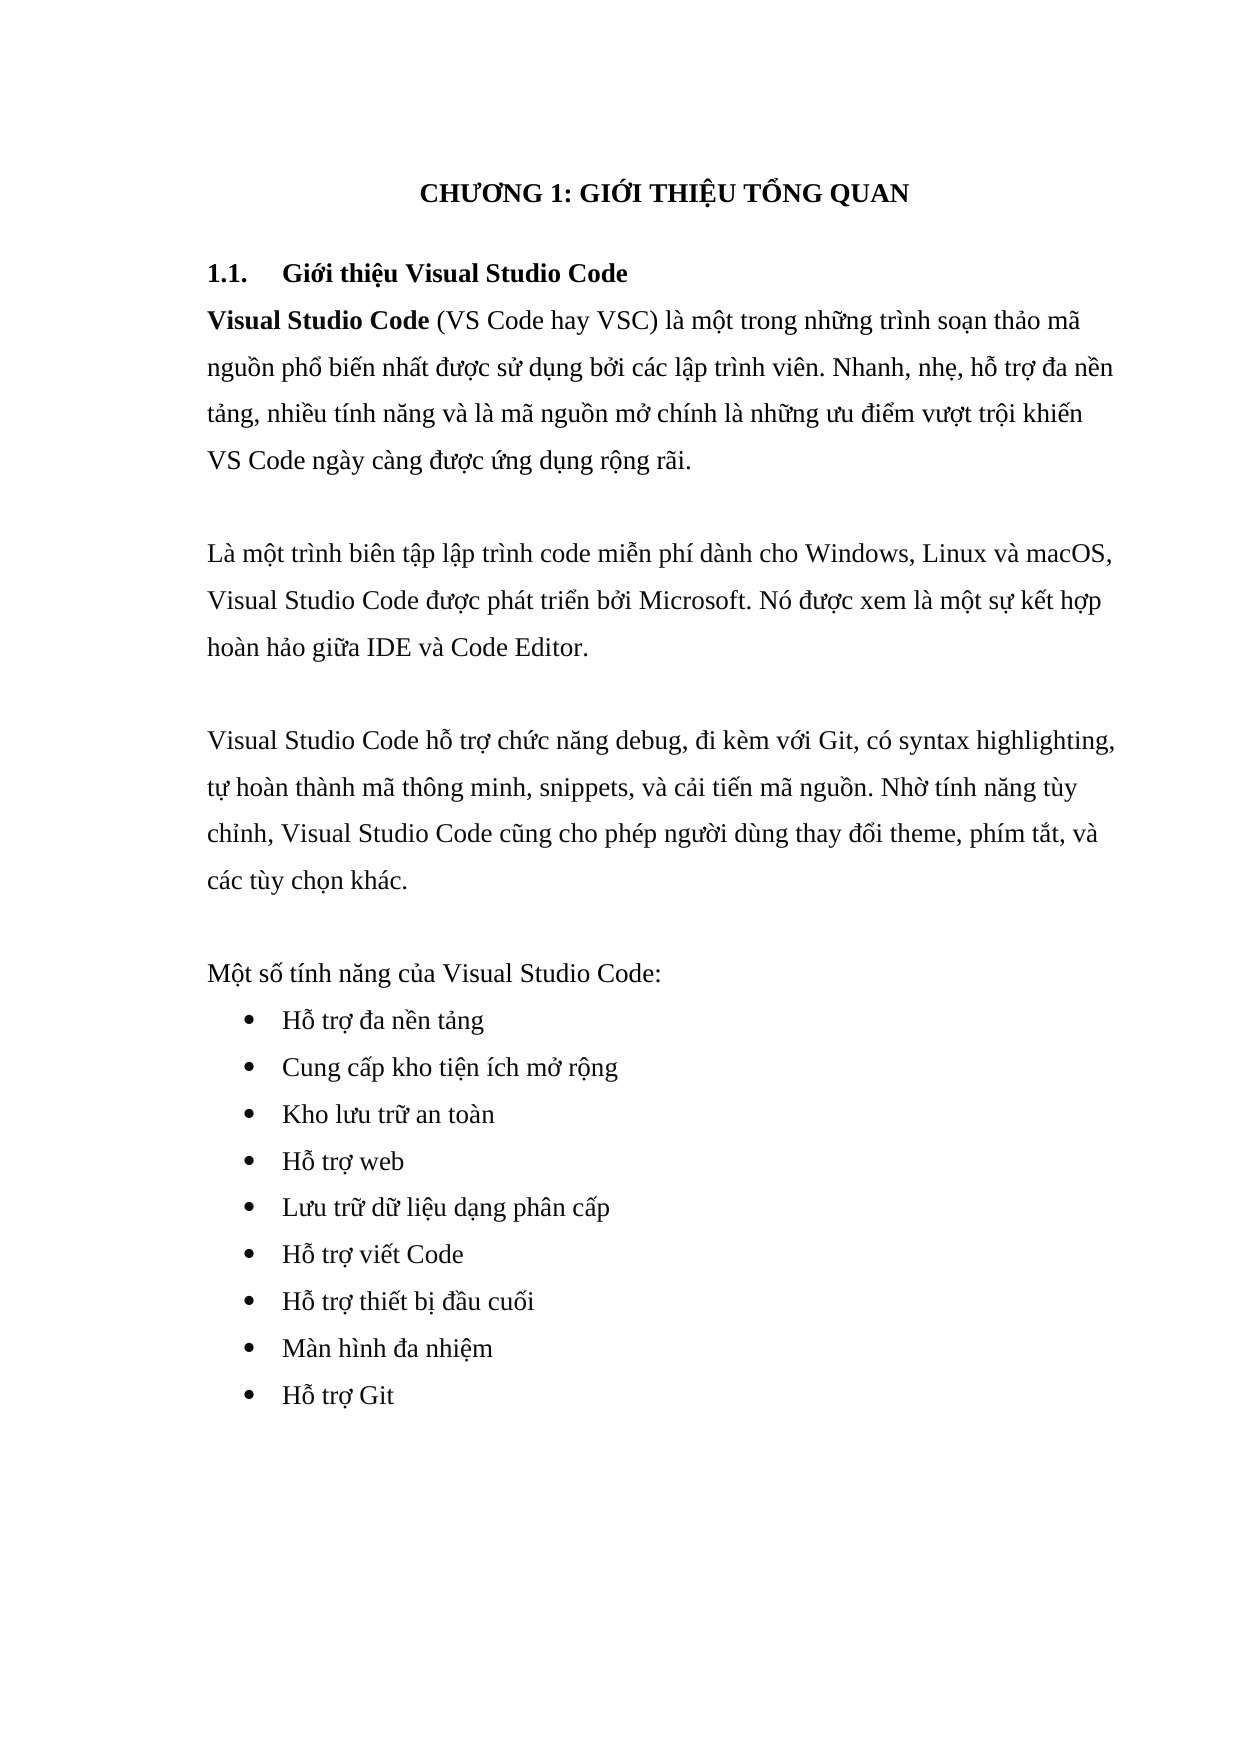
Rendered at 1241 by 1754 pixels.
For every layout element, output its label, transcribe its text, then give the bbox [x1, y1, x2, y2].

list Màn hình đa nhiệm [244, 1332, 1122, 1363]
list Hỗ trợ đa nền tảng [244, 1004, 1122, 1035]
text Visual Studio Code (VS Code hay VSC) là một trong những trình soạn thảo mã nguồn phổ biến nhất được sử dụng bởi các lập trình viên. Nhanh, nhẹ, hỗ trợ đa nền tảng, nhiều tính năng và là mã nguồn mở chính là những ưu điểm vượt trội khiến VS Code ngày càng được ứng dụng rộng rãi. [207, 304, 1122, 475]
list Lưu trữ dữ liệu dạng phân cấp [244, 1192, 1122, 1223]
text Một số tính năng của Visual Studio Code: [207, 957, 1122, 988]
subtitle Giới thiệu Visual Studio Code [207, 257, 1122, 288]
list Hỗ trợ viết Code [244, 1238, 1122, 1270]
text Visual Studio Code hỗ trợ chức năng debug, đi kèm với Git, có syntax highlighting, tự hoàn thành mã thông minh, snippets, và cải tiến mã nguồn. Nhờ tính năng tùy chỉnh, Visual Studio Code cũng cho phép người dùng thay đổi theme, phím tắt, và các tùy chọn khác. [207, 724, 1122, 895]
text Là một trình biên tập lập trình code miễn phí dành cho Windows, Linux và macOS, Visual Studio Code được phát triển bởi Microsoft. Nó được xem là một sự kết hợp hoàn hảo giữa IDE và Code Editor. [207, 537, 1122, 662]
list Cung cấp kho tiện ích mở rộng [244, 1051, 1122, 1082]
subtitle CHƯƠNG 1: GIỚI THIỆU TỔNG QUAN [207, 177, 1122, 208]
list Hỗ trợ thiết bị đầu cuối [244, 1285, 1122, 1317]
list Hỗ trợ Git [244, 1379, 1122, 1410]
list Kho lưu trữ an toàn [244, 1098, 1122, 1129]
list Hỗ trợ web [244, 1145, 1122, 1176]
